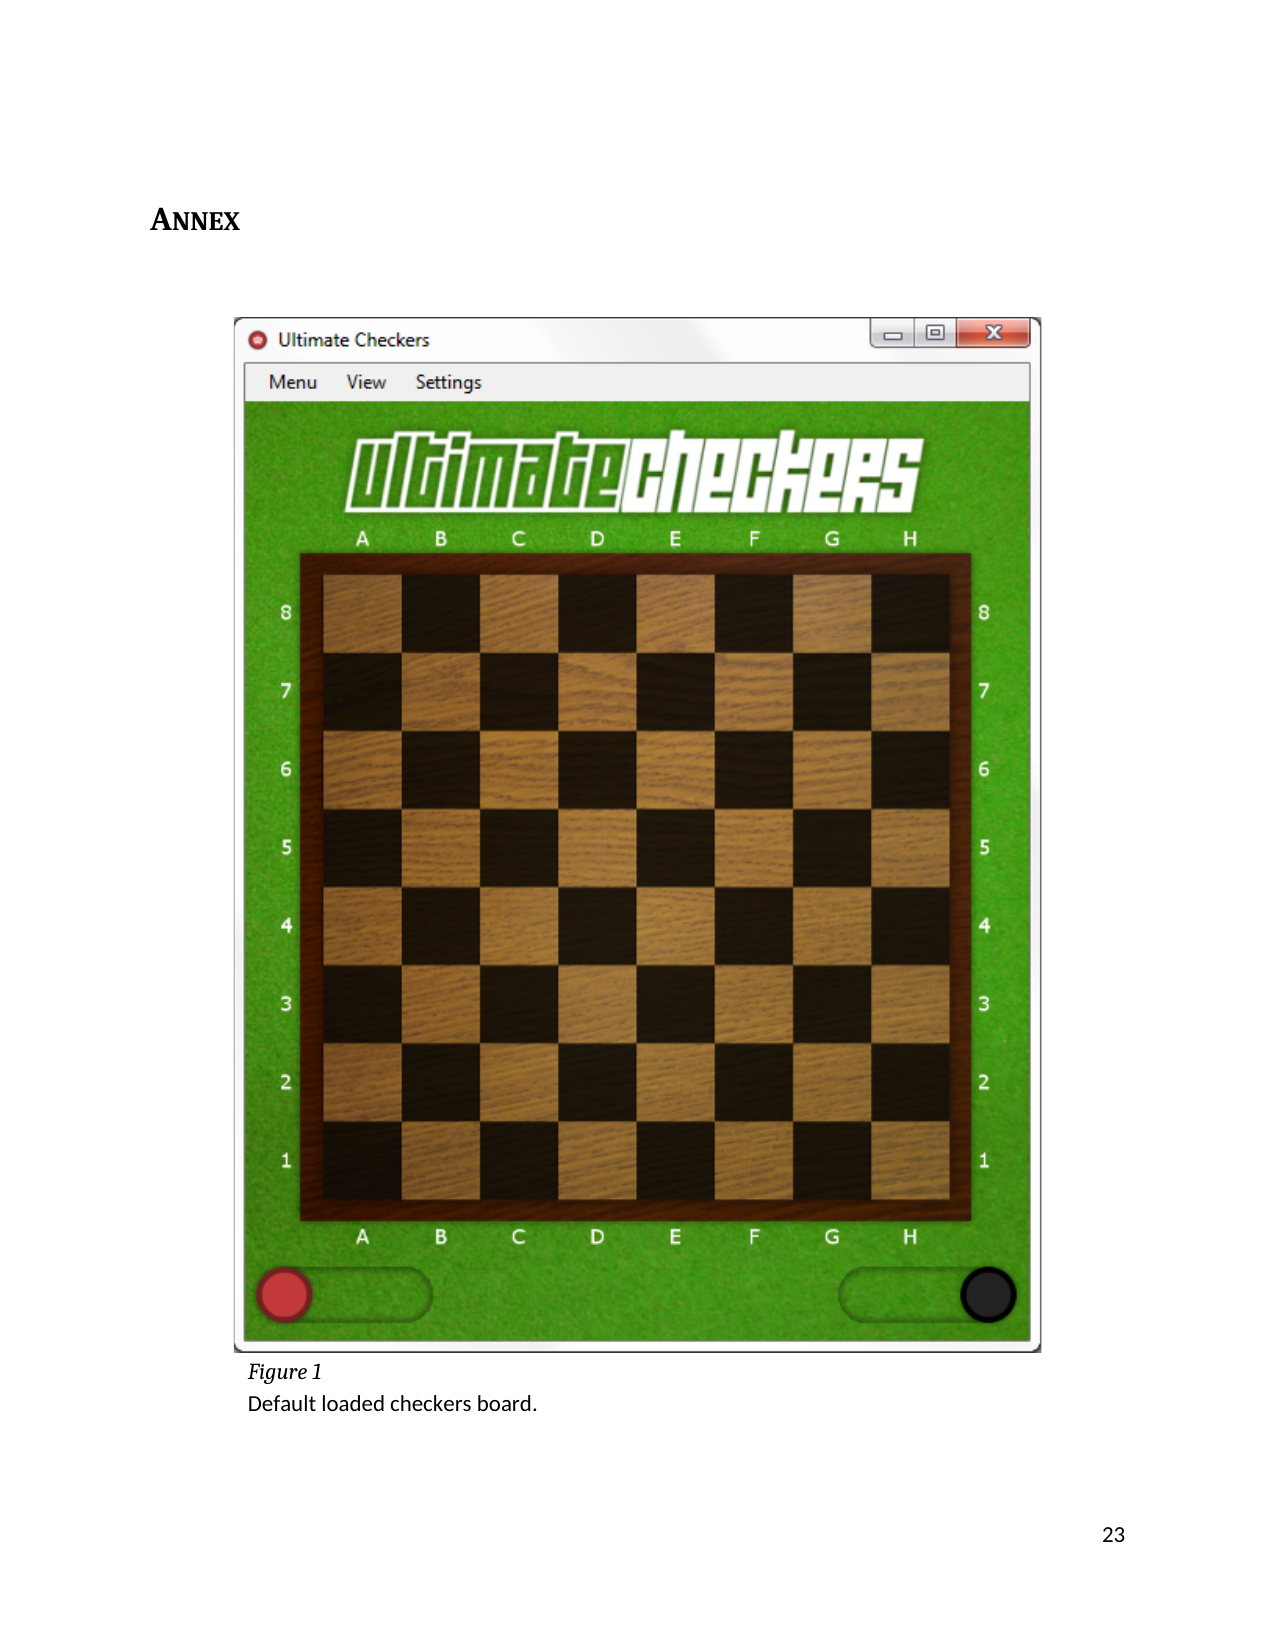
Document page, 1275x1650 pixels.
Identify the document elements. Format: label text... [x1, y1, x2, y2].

picture [233, 317, 1042, 1353]
subtitle Annex [150, 200, 1125, 238]
